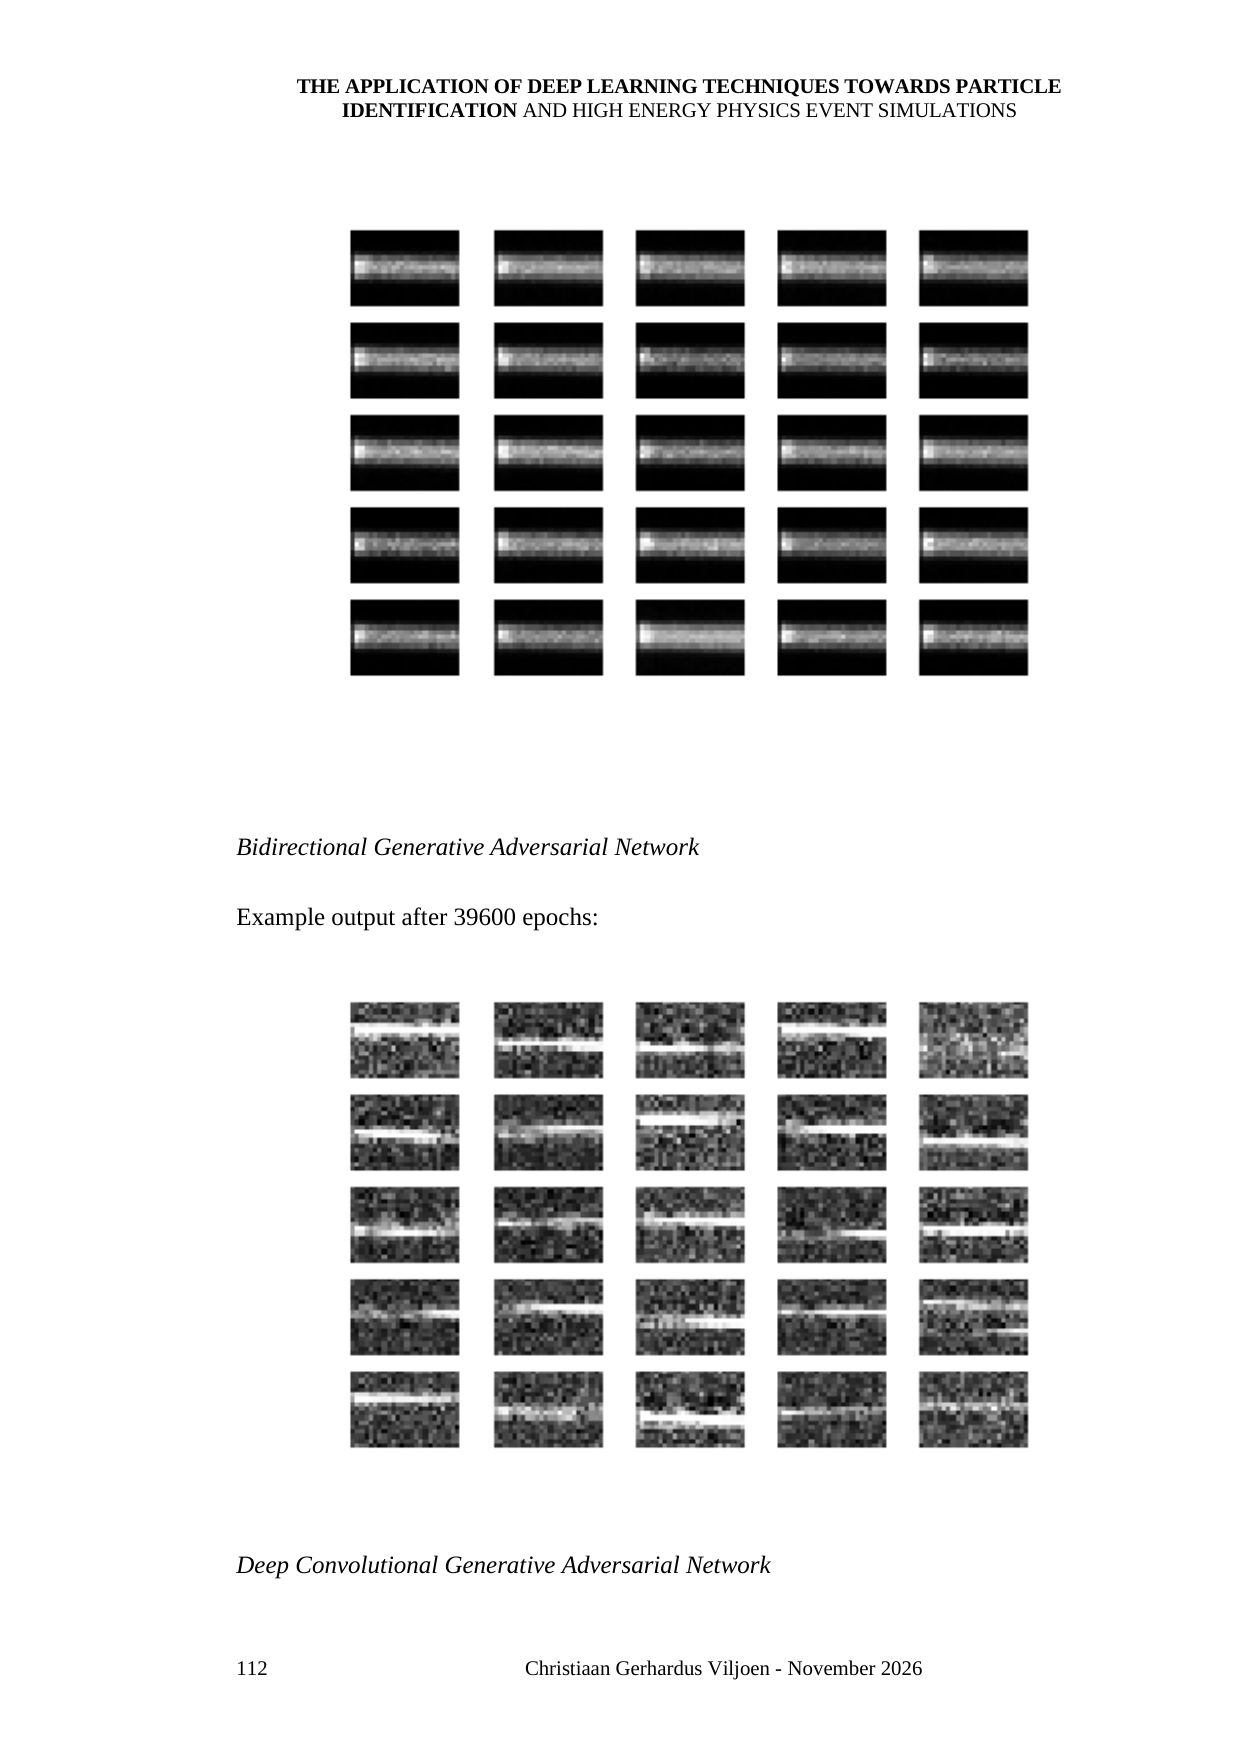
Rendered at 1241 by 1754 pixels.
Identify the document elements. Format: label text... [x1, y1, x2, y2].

text Deep Convolutional Generative Adversarial Network [236, 1551, 1122, 1579]
subtitle Bidirectional Generative Adversarial Network [236, 832, 1122, 861]
picture [236, 931, 1123, 1522]
picture [236, 159, 1123, 750]
text Example output after 39600 epochs: [236, 902, 1122, 931]
